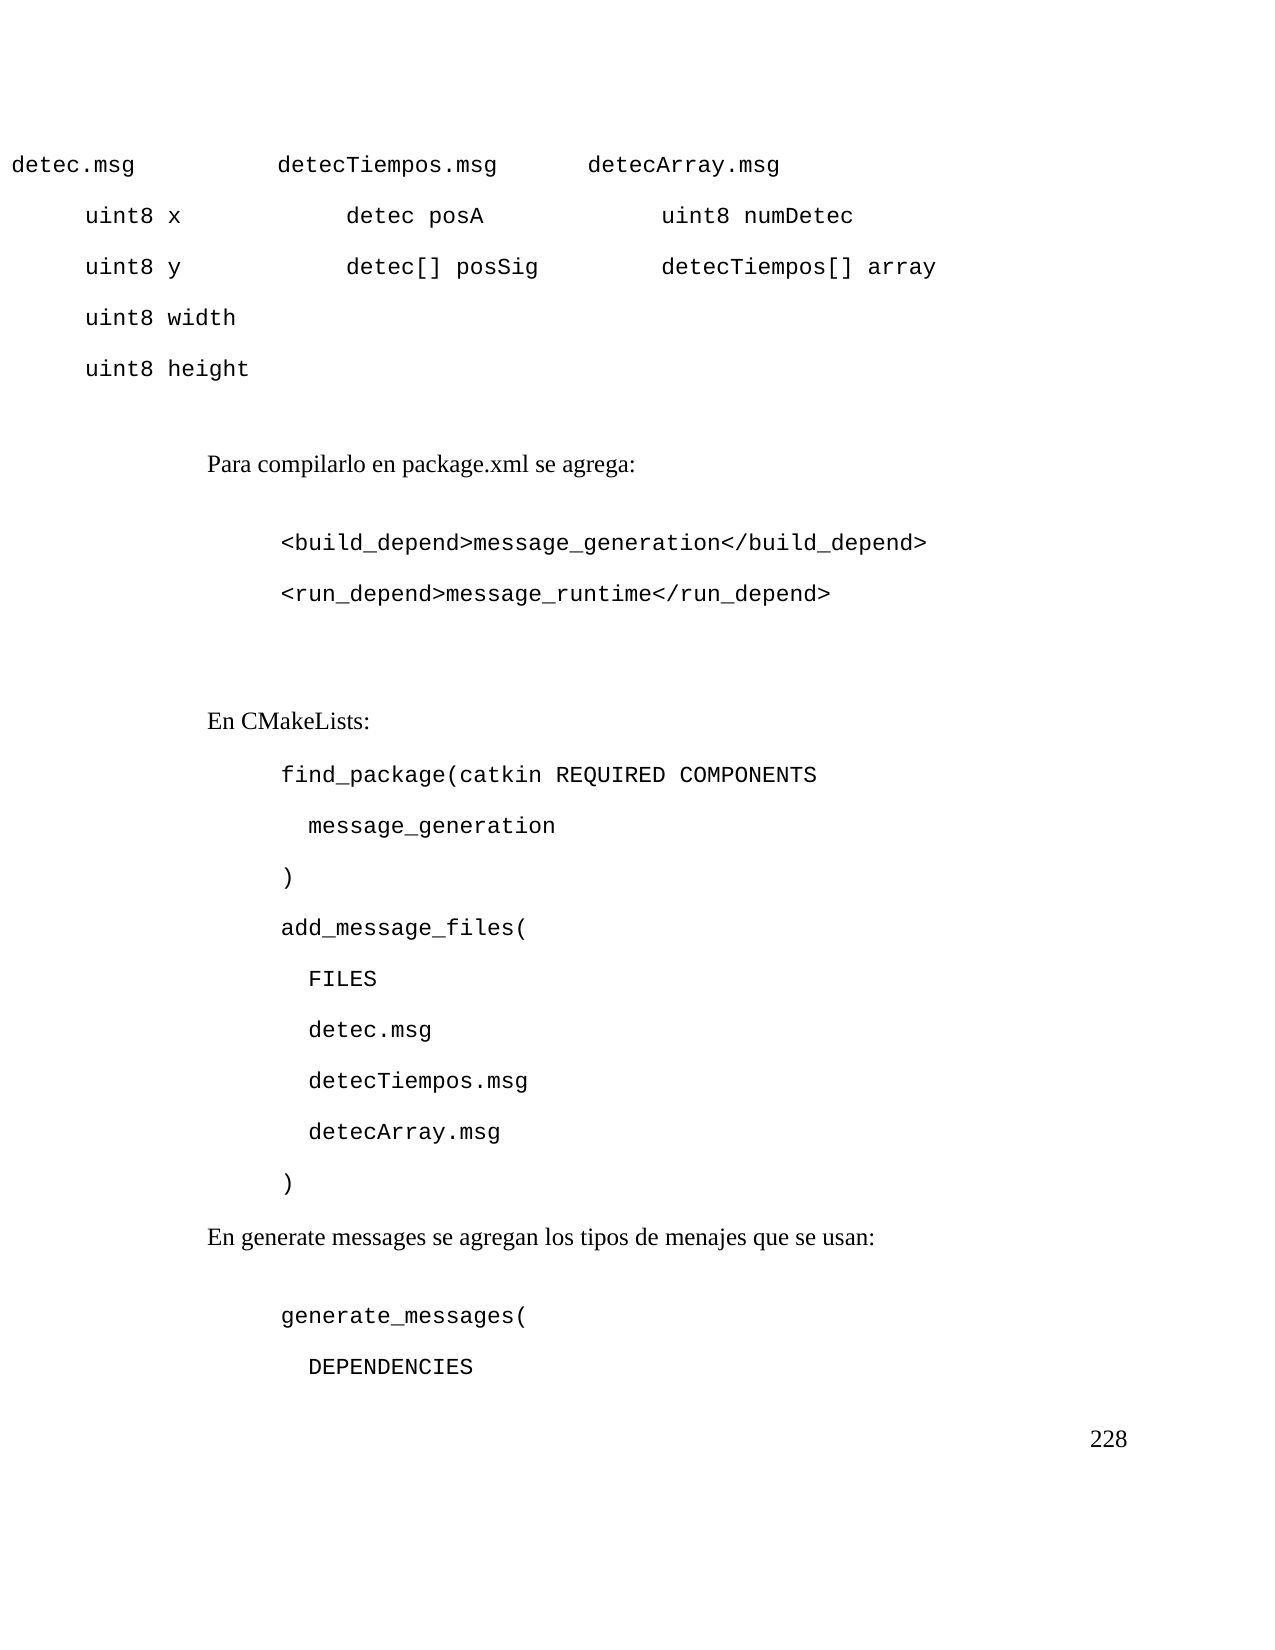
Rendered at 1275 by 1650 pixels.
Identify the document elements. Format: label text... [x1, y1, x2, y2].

text FILES [281, 967, 1127, 993]
text ) [281, 865, 1127, 891]
text En generate messages se agregan los tipos de menajes que se usan: [207, 1222, 1127, 1251]
text detecArray.msg [281, 1120, 1127, 1146]
text <build_depend>message_generation</build_depend> [281, 532, 1127, 558]
text add_message_files( [281, 916, 1127, 942]
text En CMakeLists: [207, 706, 1127, 735]
text <run_depend>message_runtime</run_depend> [281, 583, 1127, 609]
text message_generation [281, 814, 1127, 840]
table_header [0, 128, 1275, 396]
text detec.msg [281, 1018, 1127, 1044]
text ) [281, 1171, 1127, 1197]
text find_package(catkin REQUIRED COMPONENTS [281, 763, 1127, 789]
text detecTiempos.msg [281, 1069, 1127, 1095]
text Para compilarlo en package.xml se agrega: [207, 449, 1127, 478]
text generate_messages( [281, 1304, 1127, 1330]
text DEPENDENCIES [281, 1355, 1127, 1381]
